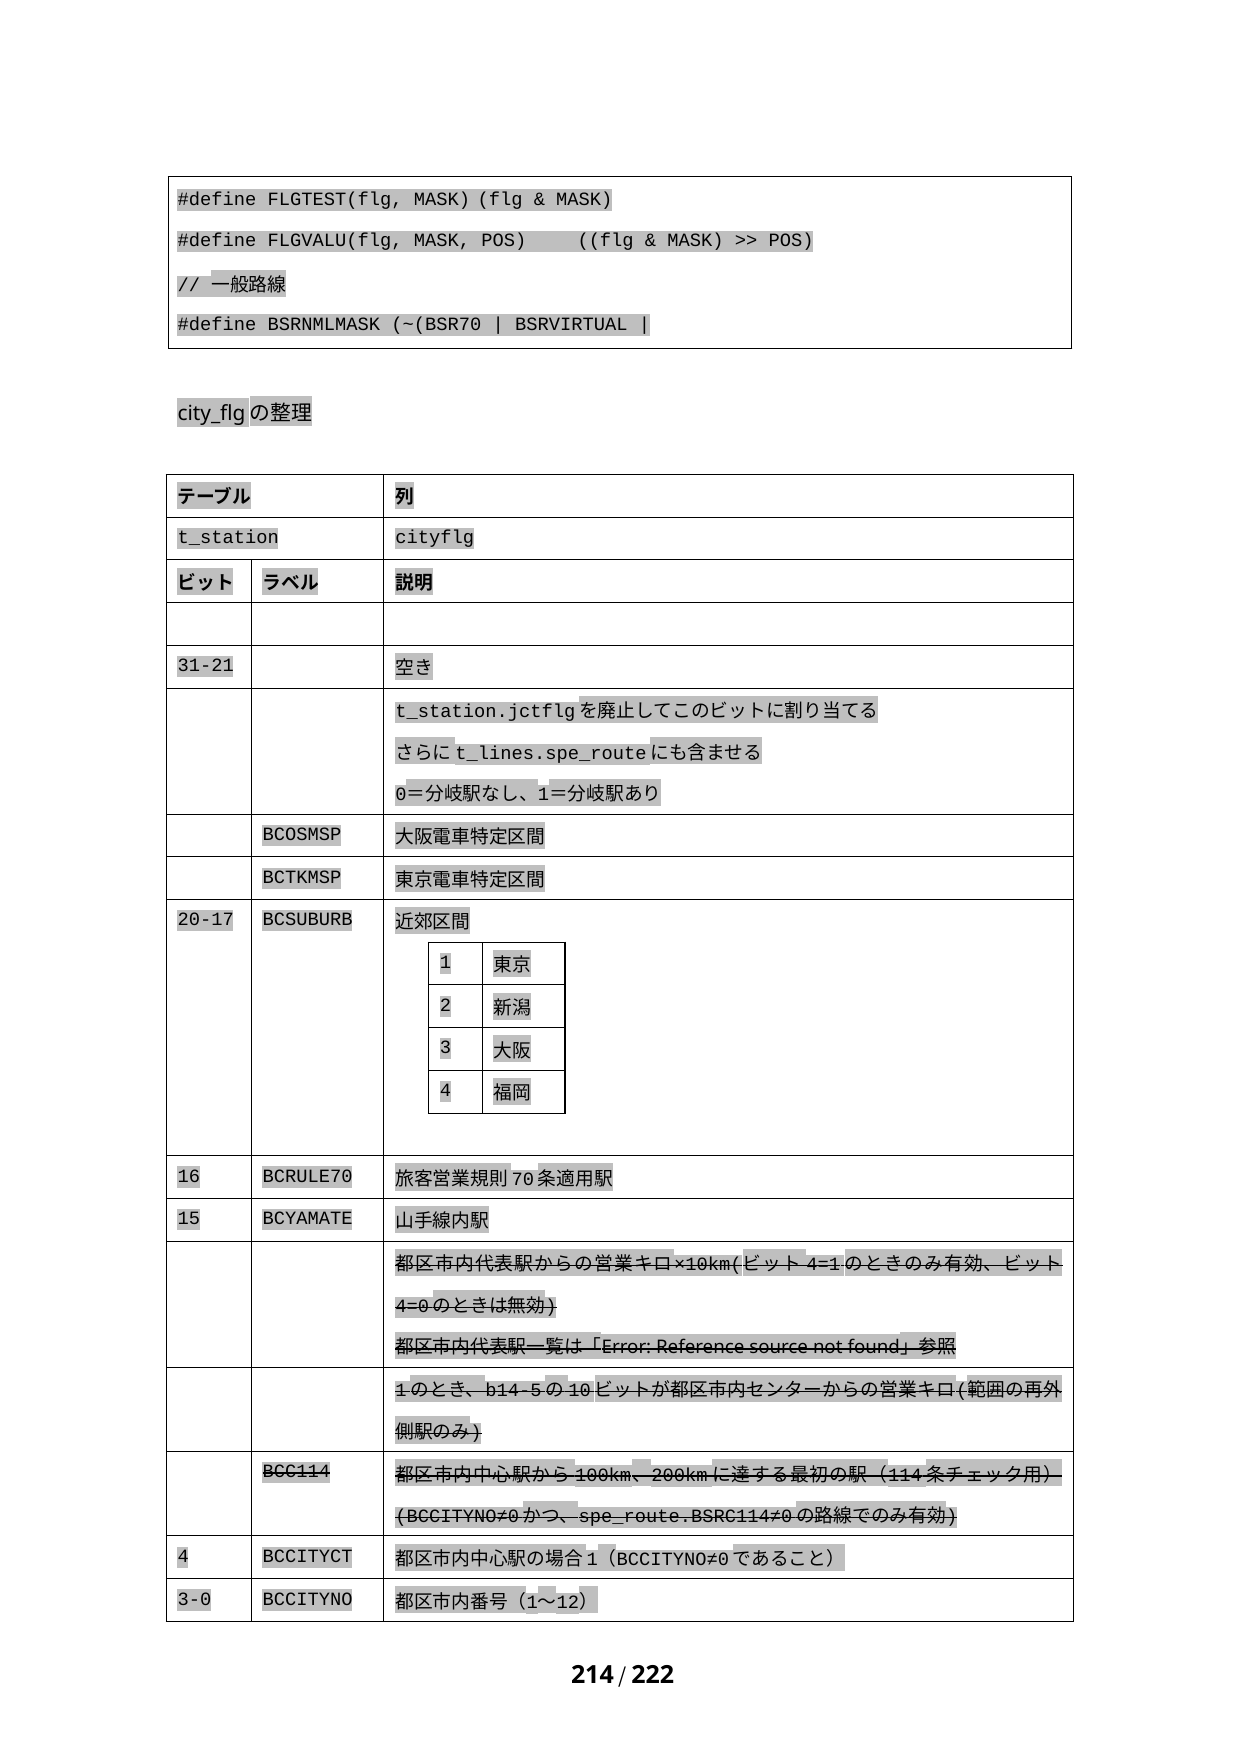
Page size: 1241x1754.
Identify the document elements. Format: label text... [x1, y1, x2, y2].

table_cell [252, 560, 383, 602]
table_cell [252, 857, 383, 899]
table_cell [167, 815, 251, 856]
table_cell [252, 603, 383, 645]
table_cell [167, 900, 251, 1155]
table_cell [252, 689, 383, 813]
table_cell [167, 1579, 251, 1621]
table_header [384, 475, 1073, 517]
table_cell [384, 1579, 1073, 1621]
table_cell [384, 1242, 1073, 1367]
text // 一般路線 [177, 262, 1063, 301]
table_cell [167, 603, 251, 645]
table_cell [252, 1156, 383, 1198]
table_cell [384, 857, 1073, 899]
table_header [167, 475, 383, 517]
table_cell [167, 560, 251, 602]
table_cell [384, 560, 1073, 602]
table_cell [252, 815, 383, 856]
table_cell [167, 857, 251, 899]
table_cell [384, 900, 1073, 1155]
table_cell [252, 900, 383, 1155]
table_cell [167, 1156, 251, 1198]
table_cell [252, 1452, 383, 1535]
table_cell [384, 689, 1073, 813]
text #define FLGTEST(flg, MASK) (flg & MASK) [169, 177, 1071, 221]
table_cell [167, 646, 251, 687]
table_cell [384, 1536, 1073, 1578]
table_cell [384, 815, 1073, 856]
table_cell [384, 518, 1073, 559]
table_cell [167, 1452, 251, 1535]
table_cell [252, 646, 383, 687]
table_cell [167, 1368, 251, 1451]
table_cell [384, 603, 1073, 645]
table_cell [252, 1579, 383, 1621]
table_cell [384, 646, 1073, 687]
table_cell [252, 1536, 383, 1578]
text #define FLGVALU(flg, MASK, POS) ((flg & MASK) >> POS) [177, 221, 1063, 262]
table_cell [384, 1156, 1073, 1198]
text #define BSRNMLMASK (~(BSR70 | BSRVIRTUAL | [169, 301, 1071, 348]
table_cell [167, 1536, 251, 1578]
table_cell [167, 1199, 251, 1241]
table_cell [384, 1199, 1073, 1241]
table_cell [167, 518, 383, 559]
text city_flgの整理 [177, 391, 1063, 432]
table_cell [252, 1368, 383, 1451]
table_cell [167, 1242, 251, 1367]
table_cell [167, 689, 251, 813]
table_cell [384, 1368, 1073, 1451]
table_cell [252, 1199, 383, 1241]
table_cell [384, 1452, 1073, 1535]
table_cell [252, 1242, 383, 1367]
